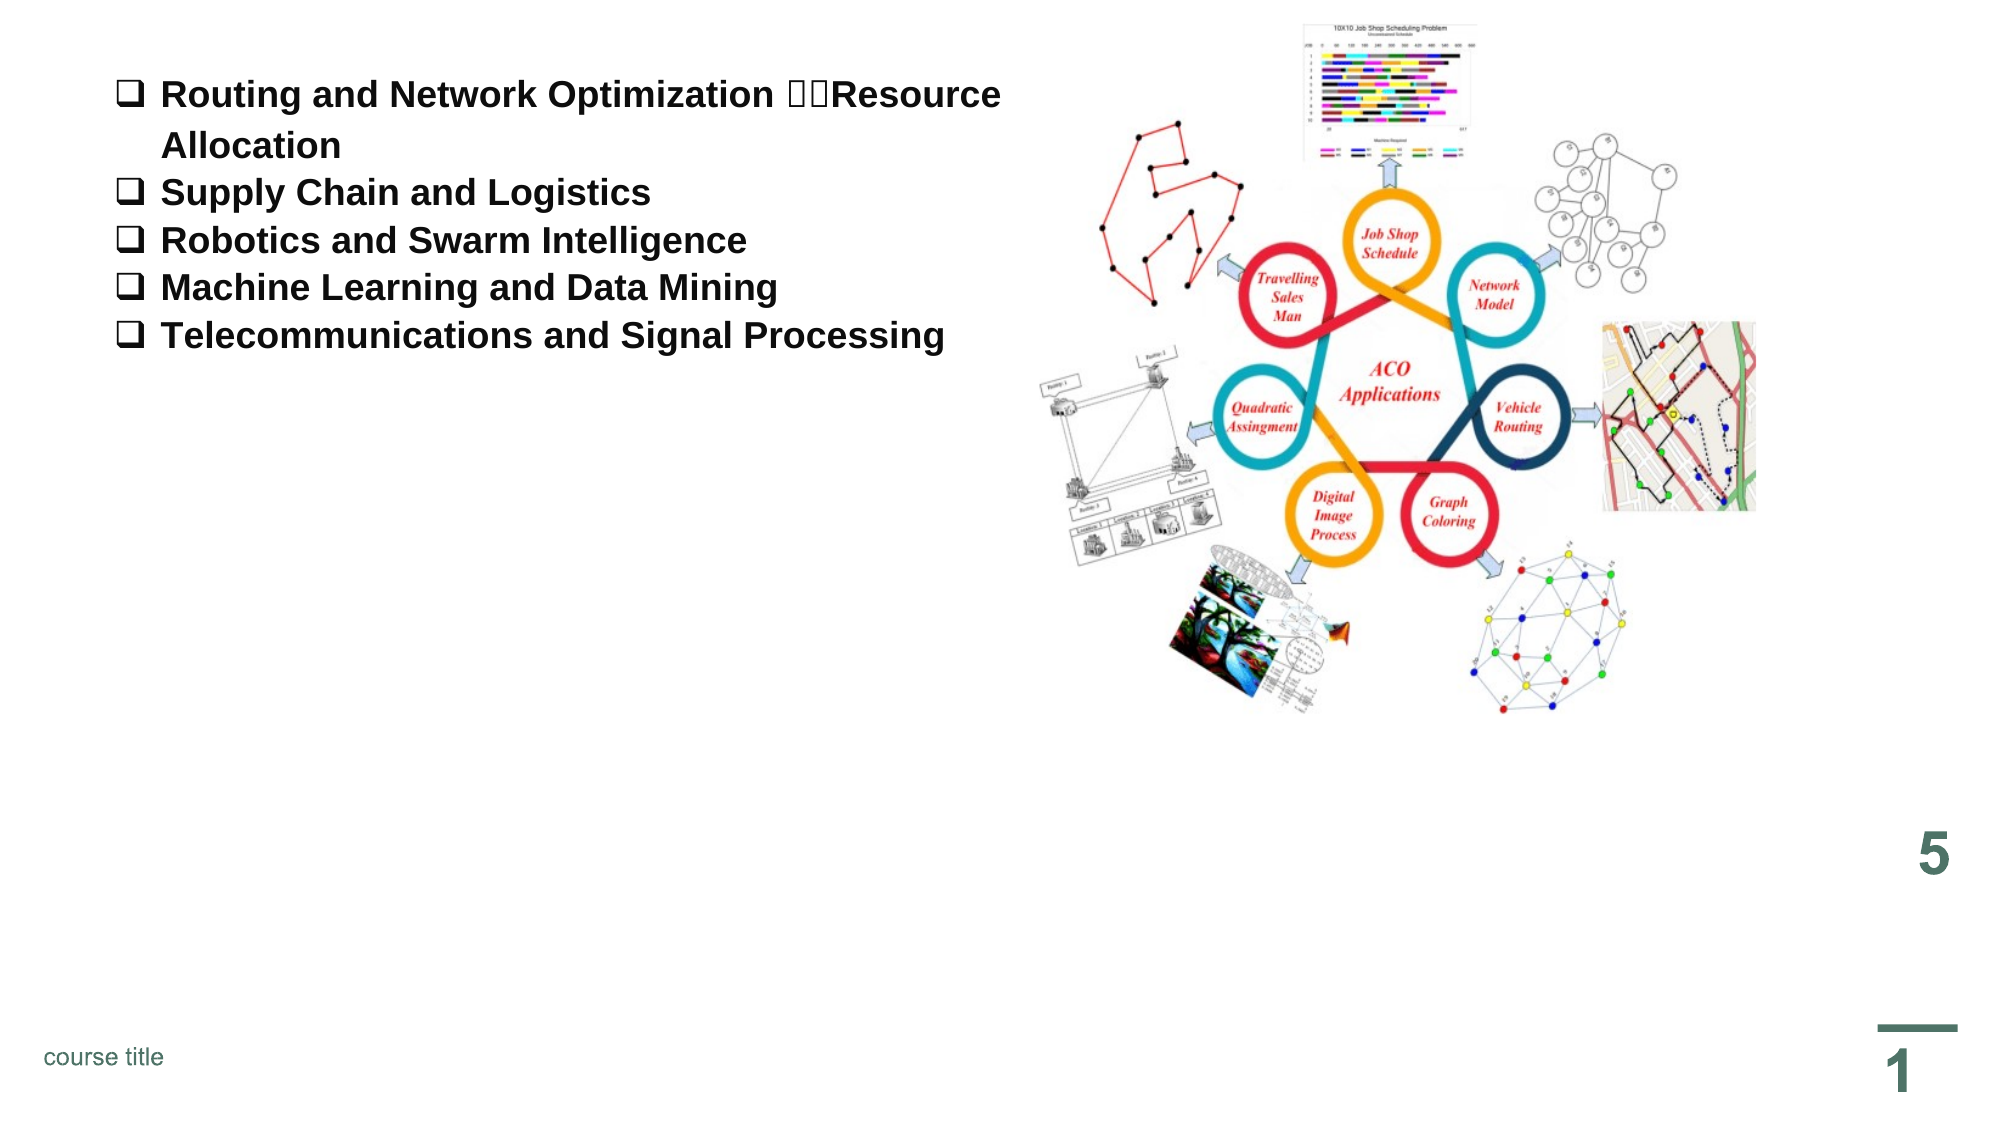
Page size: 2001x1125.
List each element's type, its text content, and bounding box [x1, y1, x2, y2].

list Machine Learning and Data Mining [113, 265, 1030, 308]
list Robotics and Swarm Intelligence [113, 218, 1030, 261]
picture [1030, 23, 1757, 757]
list Routing and Network Optimization Resource Allocation [113, 68, 1030, 166]
list Supply Chain and Logistics [113, 170, 1030, 213]
list Telecommunications and Signal Processing [113, 313, 1030, 356]
